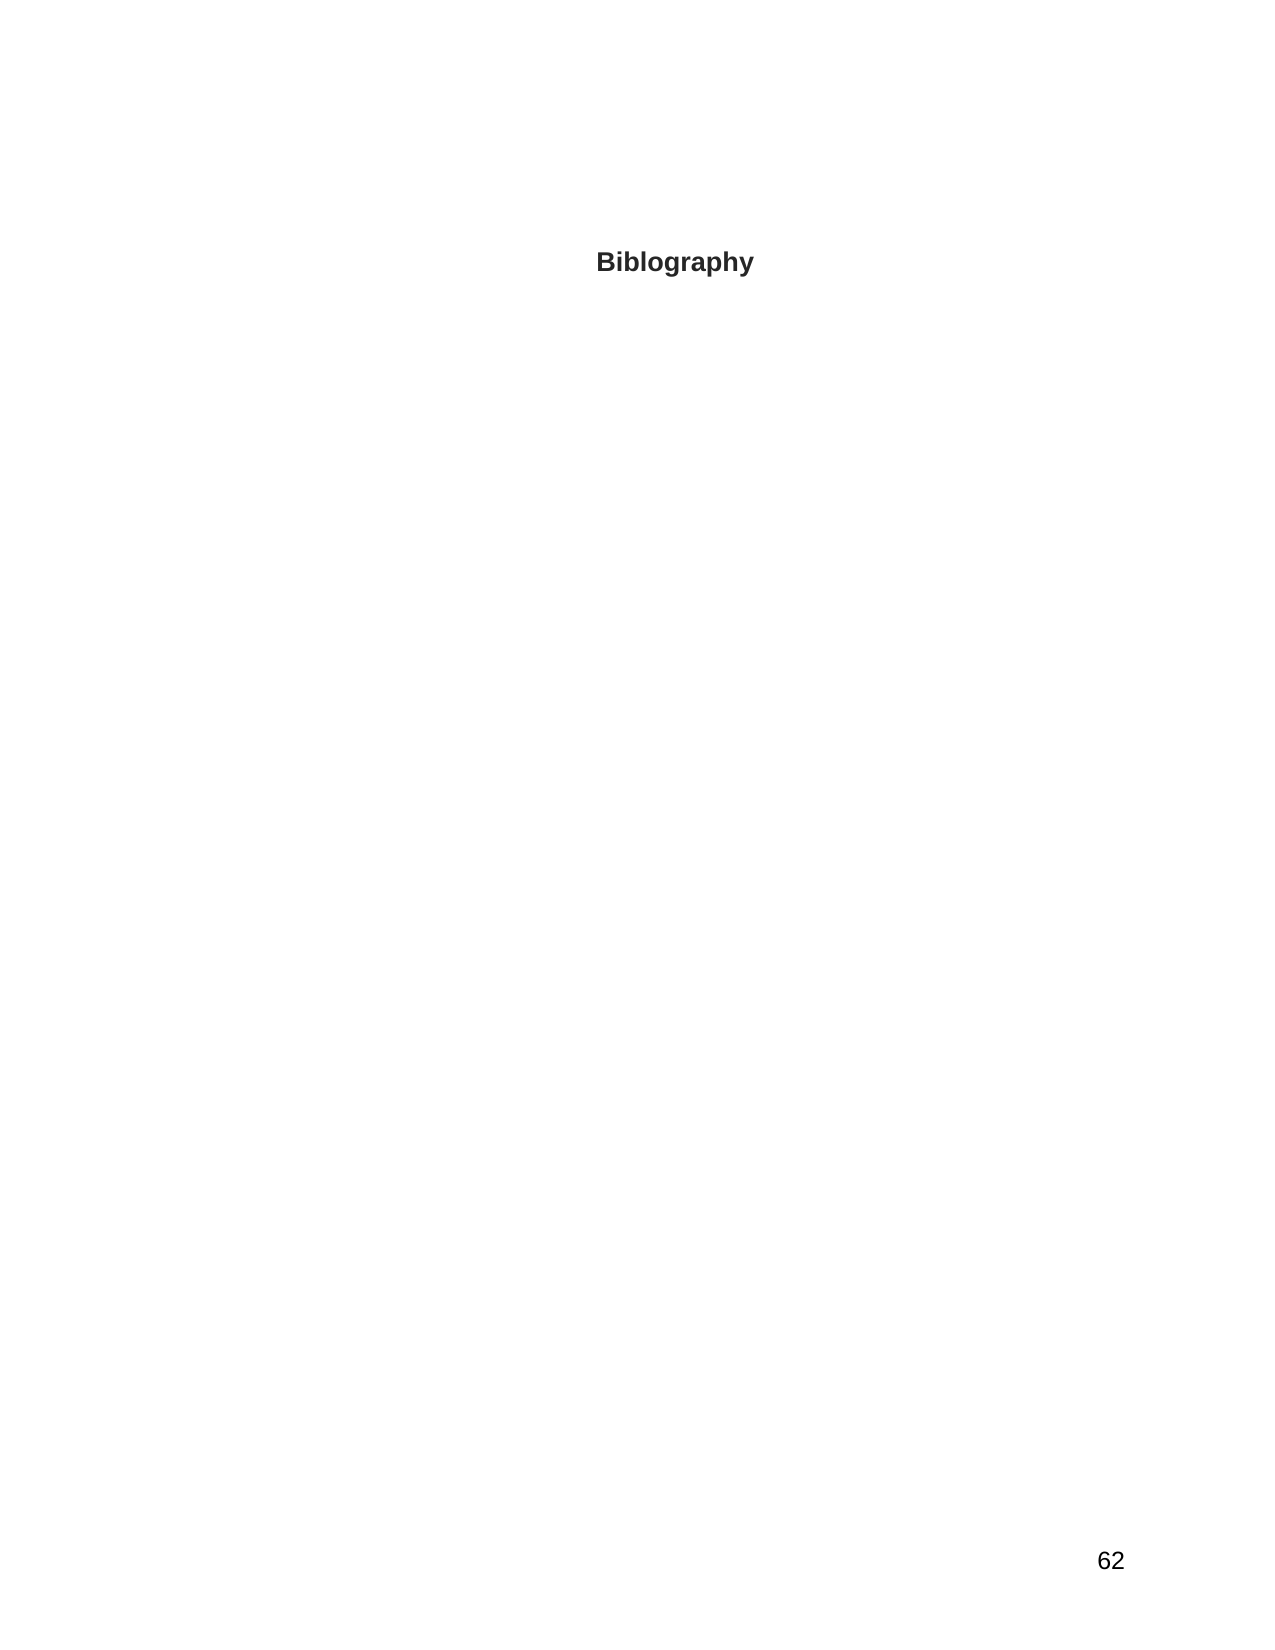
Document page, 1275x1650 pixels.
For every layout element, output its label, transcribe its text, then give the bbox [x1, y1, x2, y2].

subtitle Biblography [225, 246, 1125, 277]
